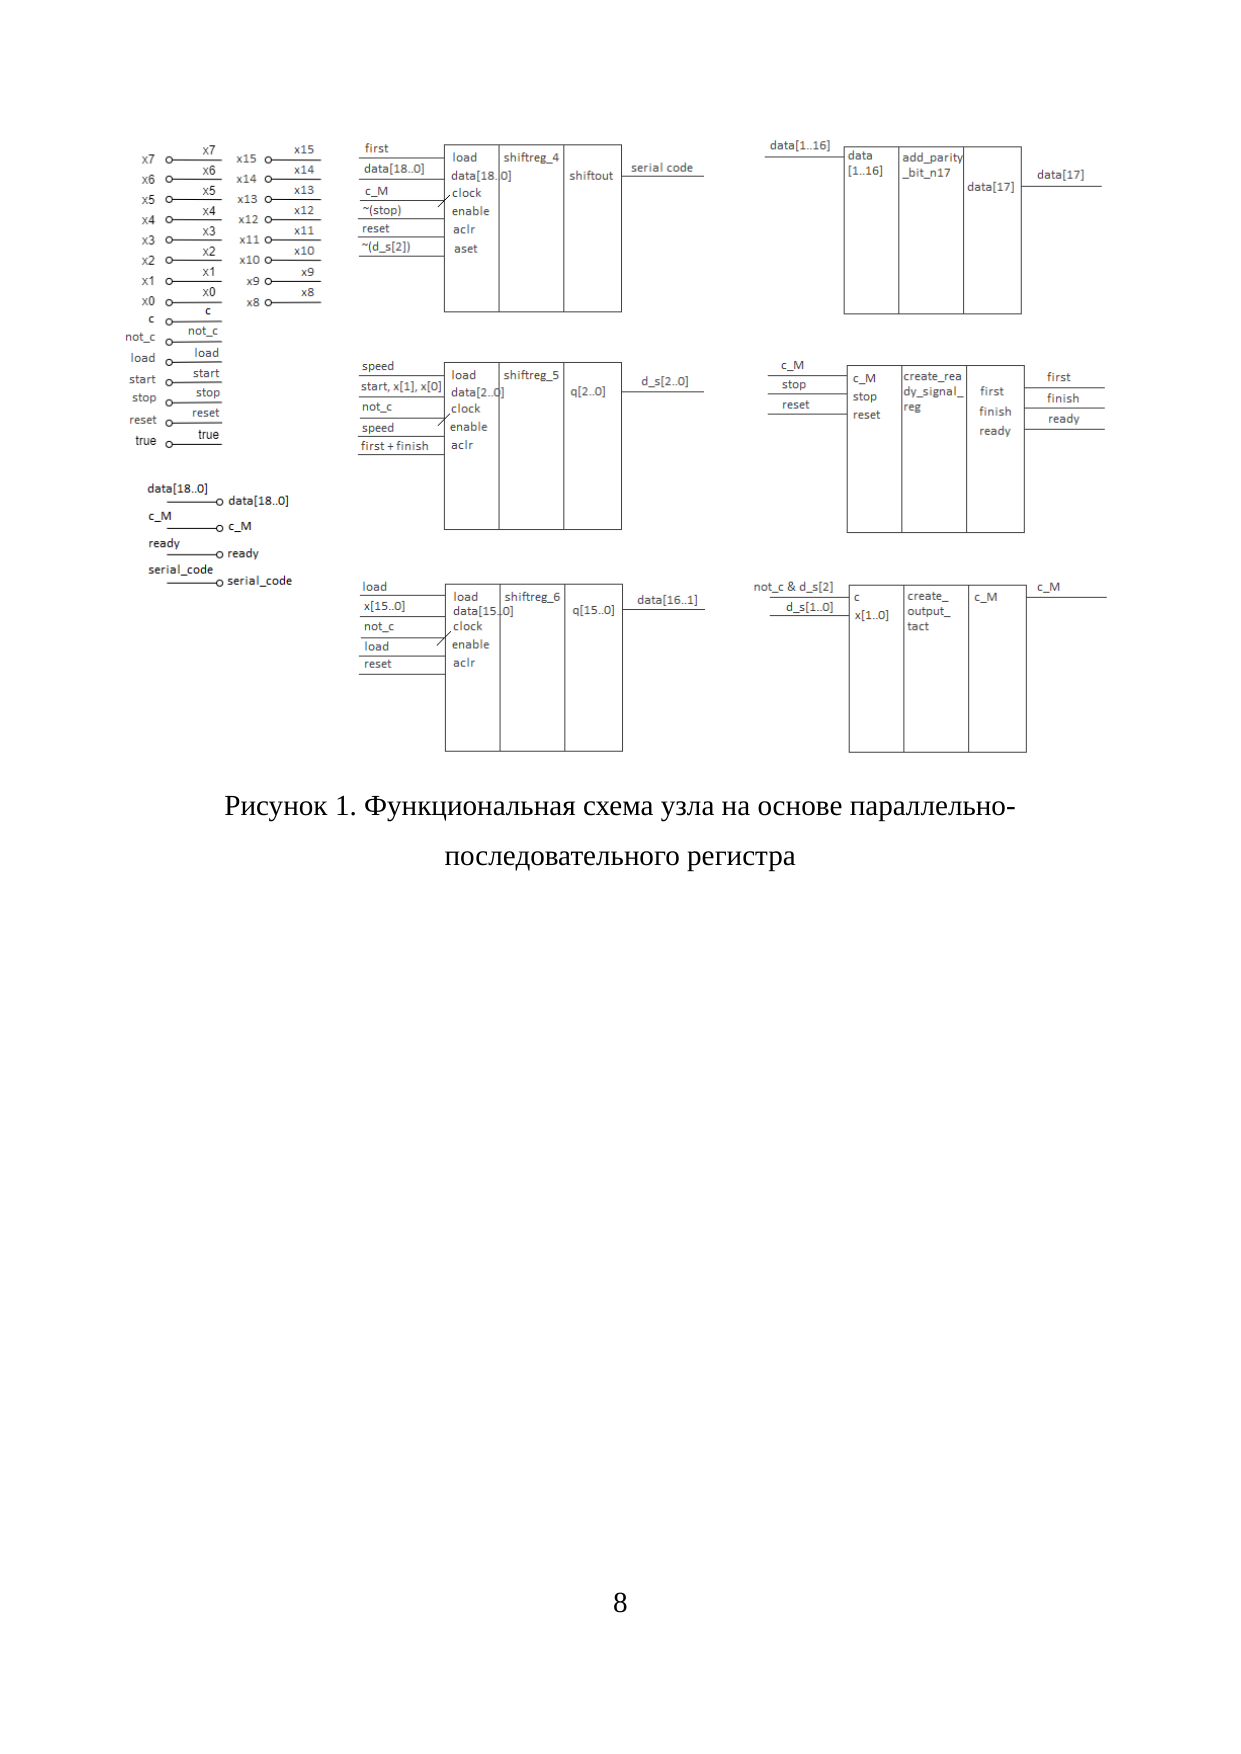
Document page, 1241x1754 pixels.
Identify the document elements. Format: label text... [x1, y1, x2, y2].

picture [118, 118, 1123, 772]
text Рисунок 1. Функциональная схема узла на основе параллельно-последовательного регистра [118, 788, 1122, 872]
